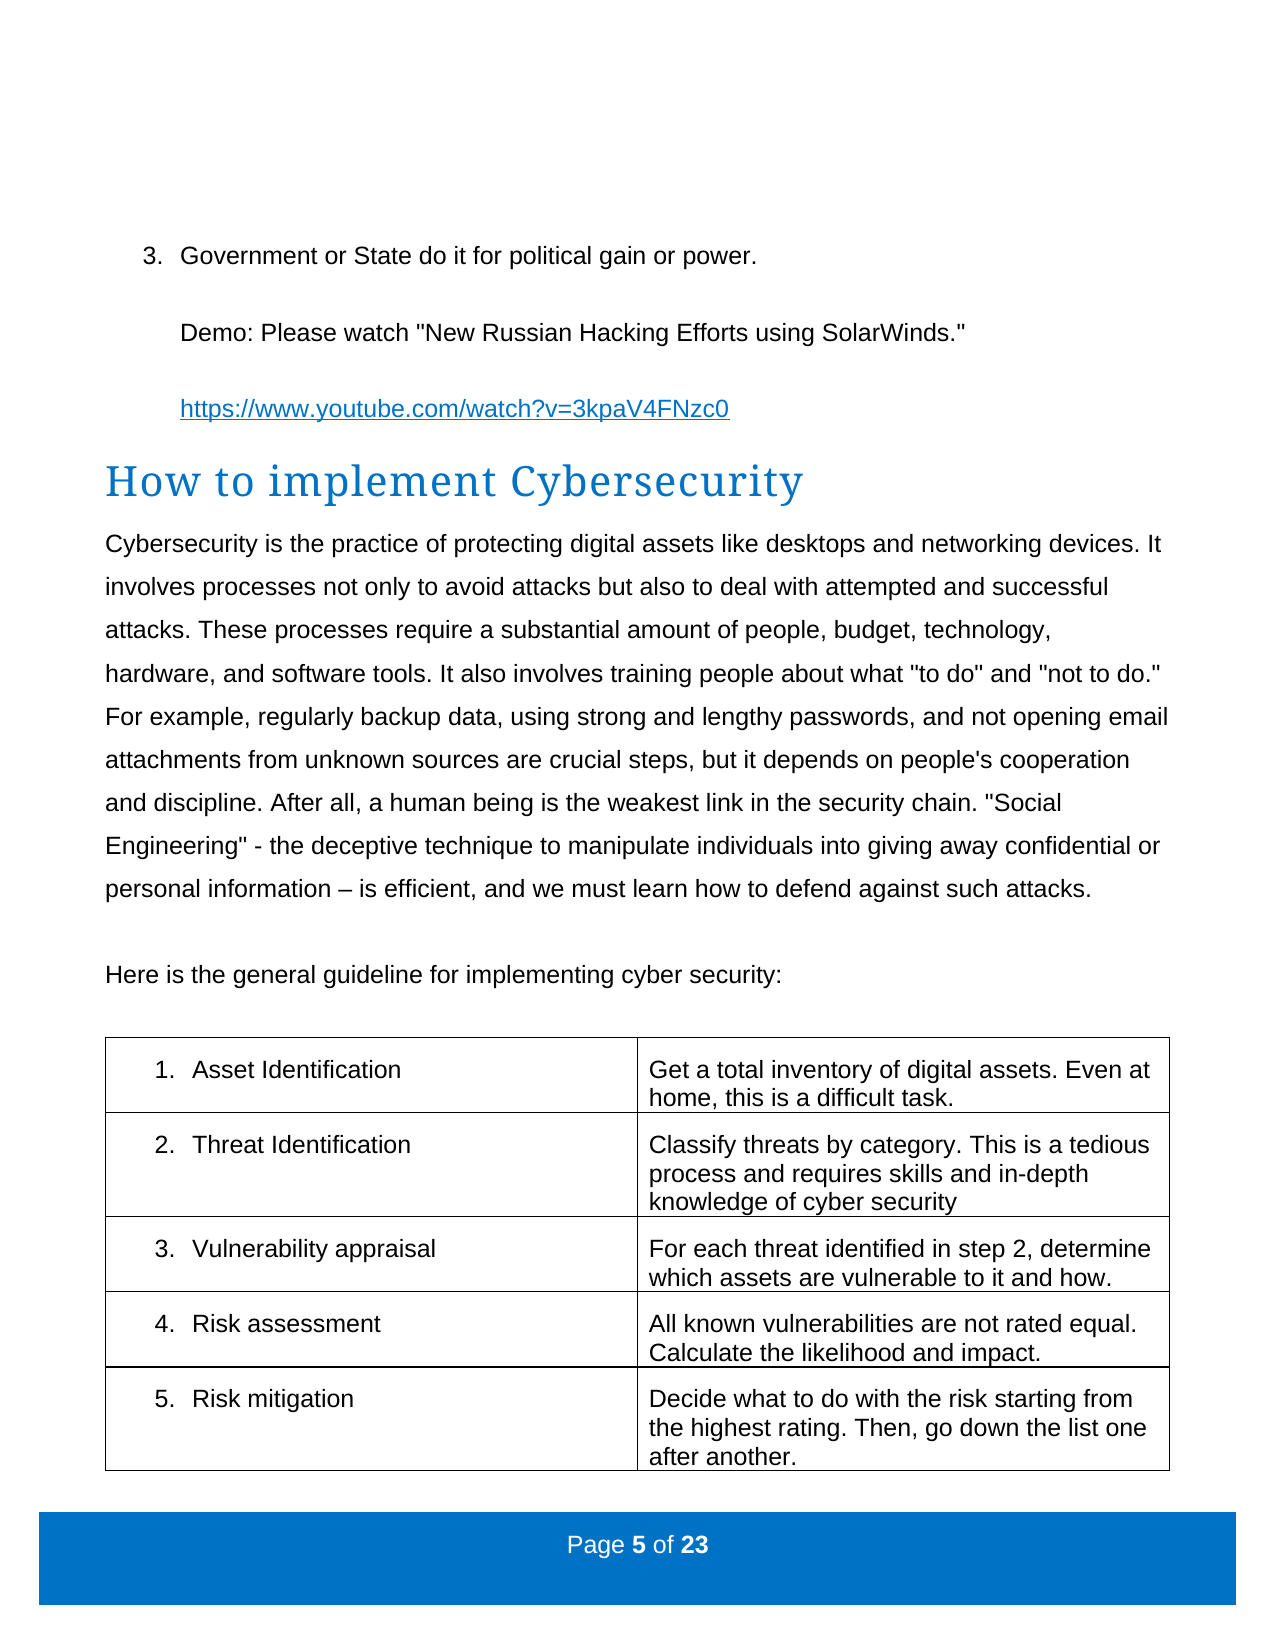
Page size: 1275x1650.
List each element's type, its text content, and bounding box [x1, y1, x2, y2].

table_cell All known vulnerabilities are not rated equal. Calculate the likelihood and impact. [638, 1292, 1169, 1366]
subtitle How to implement Cybersecurity [105, 452, 1170, 508]
table_cell Risk mitigation [106, 1368, 637, 1470]
table_cell Decide what to do with the risk starting from the highest rating. Then, go down the list one after another. [638, 1368, 1169, 1470]
text Demo: Please watch "New Russian Hacking Efforts using SolarWinds." [142, 318, 1170, 346]
subtitle https://www.youtube.com/watch?v=3kpaV4FNzc0 [105, 394, 1170, 423]
text Here is the general guideline for implementing cyber security: [105, 960, 1170, 989]
table_cell Threat Identification [106, 1113, 637, 1216]
table_header Asset Identification [106, 1038, 637, 1112]
table_cell For each threat identified in step 2, determine which assets are vulnerable to it and how. [638, 1217, 1169, 1291]
table_header Get a total inventory of digital assets. Even at home, this is a difficult task. [638, 1038, 1169, 1112]
list Government or State do it for political gain or power. [142, 241, 1170, 270]
text Cybersecurity is the practice of protecting digital assets like desktops and networking devices. It involves processes not only to avoid attacks but also to deal with attempted and successful attacks. These processes require a substantial amount of people, budget, technology, hardware, and software tools. It also involves training people about what "to do" and "not to do." For example, regularly backup data, using strong and lengthy passwords, and not opening email attachments from unknown sources are crucial steps, but it depends on people's cooperation and discipline. After all, a human being is the weakest link in the security chain. "Social Engineering" - the deceptive technique to manipulate individuals into giving away confidential or personal information – is efficient, and we must learn how to defend against such attacks. [105, 529, 1170, 903]
table_cell Risk assessment [106, 1292, 637, 1366]
table_cell Classify threats by category. This is a tedious process and requires skills and in-depth knowledge of cyber security [638, 1113, 1169, 1216]
table_cell Vulnerability appraisal [106, 1217, 637, 1291]
